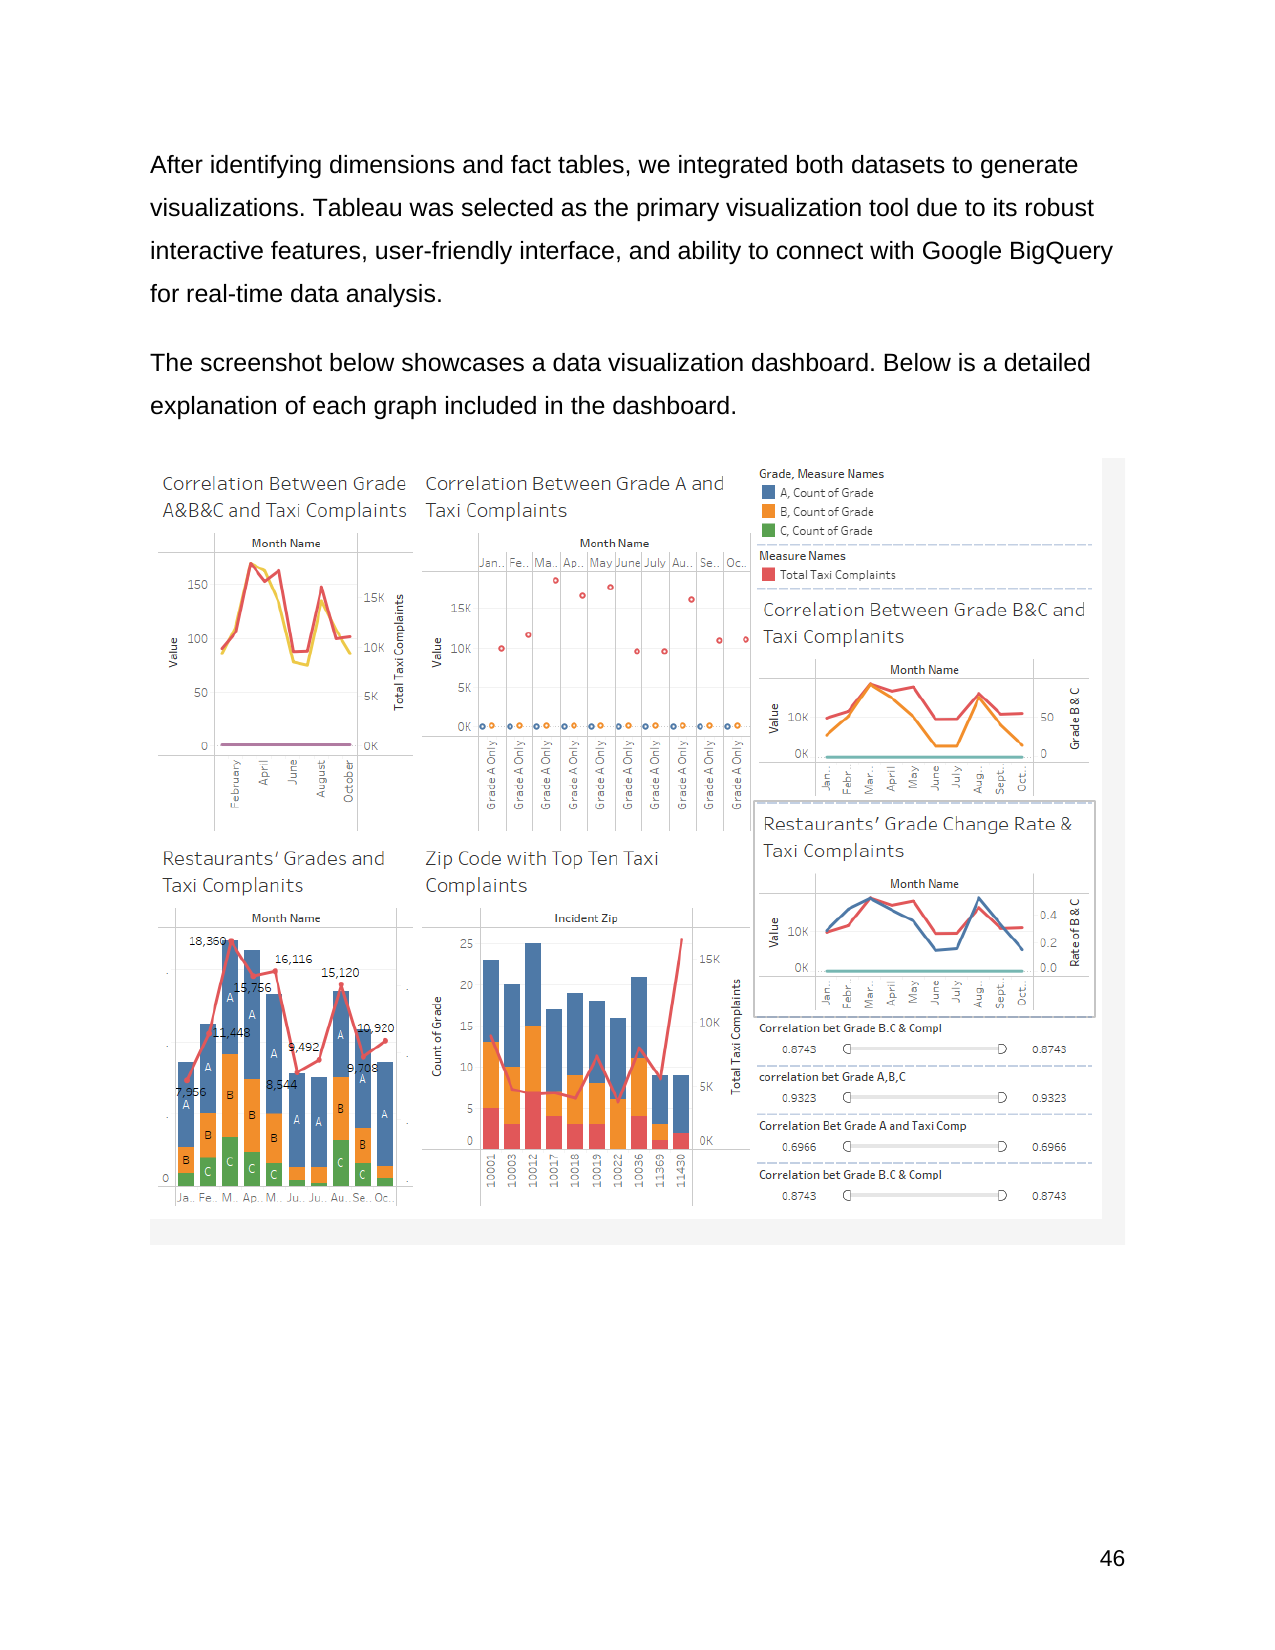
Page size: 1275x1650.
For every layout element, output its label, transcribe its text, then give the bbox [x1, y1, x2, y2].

picture [150, 458, 1125, 1245]
text After identifying dimensions and fact tables, we integrated both datasets to generate visualizations. Tableau was selected as the primary visualization tool due to its robust interactive features, user-friendly interface, and ability to connect with Google BigQuery for real-time data analysis. [150, 150, 1125, 308]
text The screenshot below showcases a data visualization dashboard. Below is a detailed explanation of each graph included in the dashboard. [150, 347, 1125, 419]
